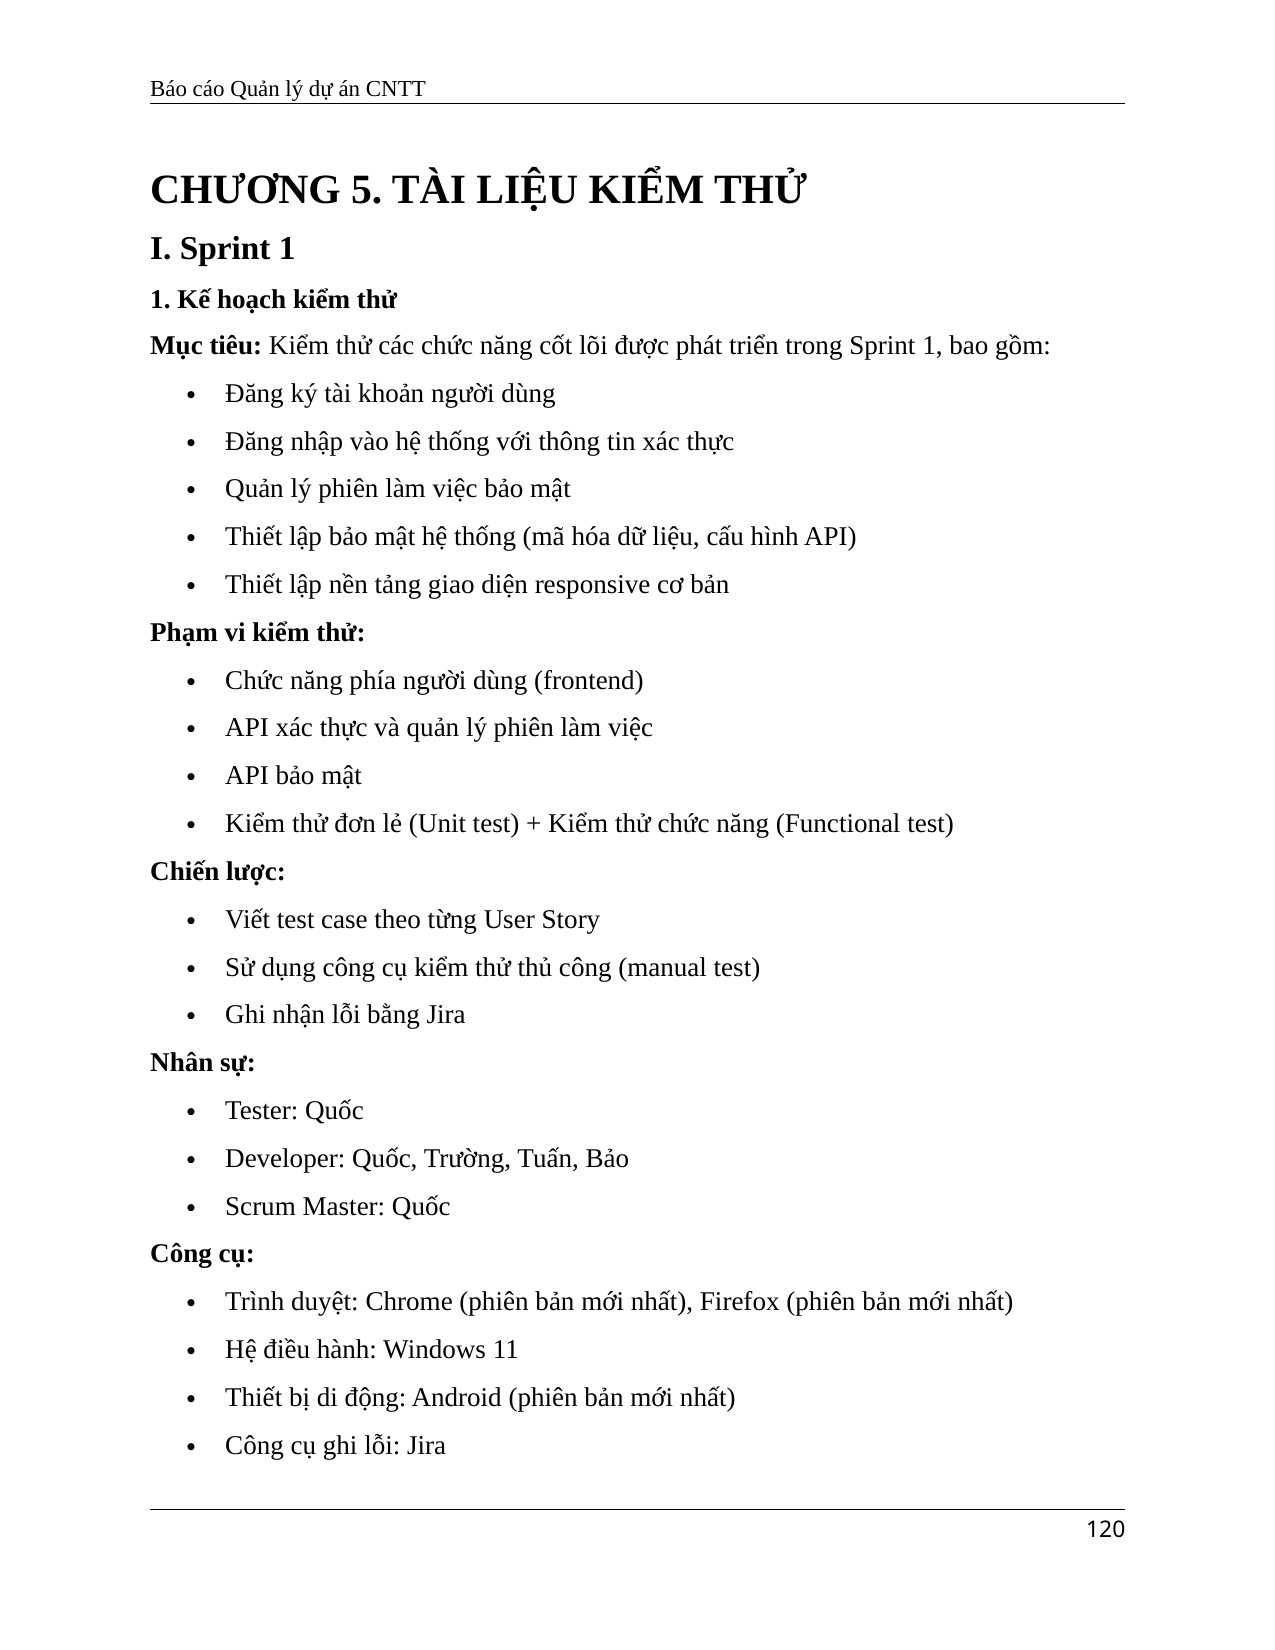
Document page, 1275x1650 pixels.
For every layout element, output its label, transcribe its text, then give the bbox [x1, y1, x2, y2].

list Viết test case theo từng User Story [187, 903, 1125, 934]
list Trình duyệt: Chrome (phiên bản mới nhất), Firefox (phiên bản mới nhất) [187, 1285, 1125, 1316]
text Công cụ: [150, 1237, 1125, 1269]
list API bảo mật [187, 759, 1125, 791]
list Đăng nhập vào hệ thống với thông tin xác thực [187, 425, 1125, 456]
subtitle I. Sprint 1 [150, 228, 1125, 266]
list Tester: Quốc [187, 1094, 1125, 1125]
list Kiểm thử đơn lẻ (Unit test) + Kiểm thử chức năng (Functional test) [187, 807, 1125, 838]
list Ghi nhận lỗi bằng Jira [187, 998, 1125, 1029]
list API xác thực và quản lý phiên làm việc [187, 712, 1125, 743]
list Thiết lập bảo mật hệ thống (mã hóa dữ liệu, cấu hình API) [187, 520, 1125, 551]
list Chức năng phía người dùng (frontend) [187, 664, 1125, 695]
list Thiết lập nền tảng giao diện responsive cơ bản [187, 568, 1125, 599]
list Công cụ ghi lỗi: Jira [187, 1429, 1125, 1460]
subtitle 1. Kế hoạch kiểm thử [150, 283, 1125, 314]
list Thiết bị di động: Android (phiên bản mới nhất) [187, 1381, 1125, 1412]
list Hệ điều hành: Windows 11 [187, 1333, 1125, 1364]
text Chiến lược: [150, 855, 1125, 886]
list Đăng ký tài khoản người dùng [187, 377, 1125, 408]
text Mục tiêu: Kiểm thử các chức năng cốt lõi được phát triển trong Sprint 1, bao gồm: [150, 329, 1125, 360]
list Scrum Master: Quốc [187, 1190, 1125, 1221]
text Nhân sự: [150, 1046, 1125, 1077]
list Quản lý phiên làm việc bảo mật [187, 472, 1125, 504]
list Sử dụng công cụ kiểm thử thủ công (manual test) [187, 951, 1125, 982]
subtitle CHƯƠNG 5. TÀI LIỆU KIỂM THỬ [150, 165, 1125, 213]
list Developer: Quốc, Trường, Tuấn, Bảo [187, 1142, 1125, 1173]
text Phạm vi kiểm thử: [150, 616, 1125, 647]
